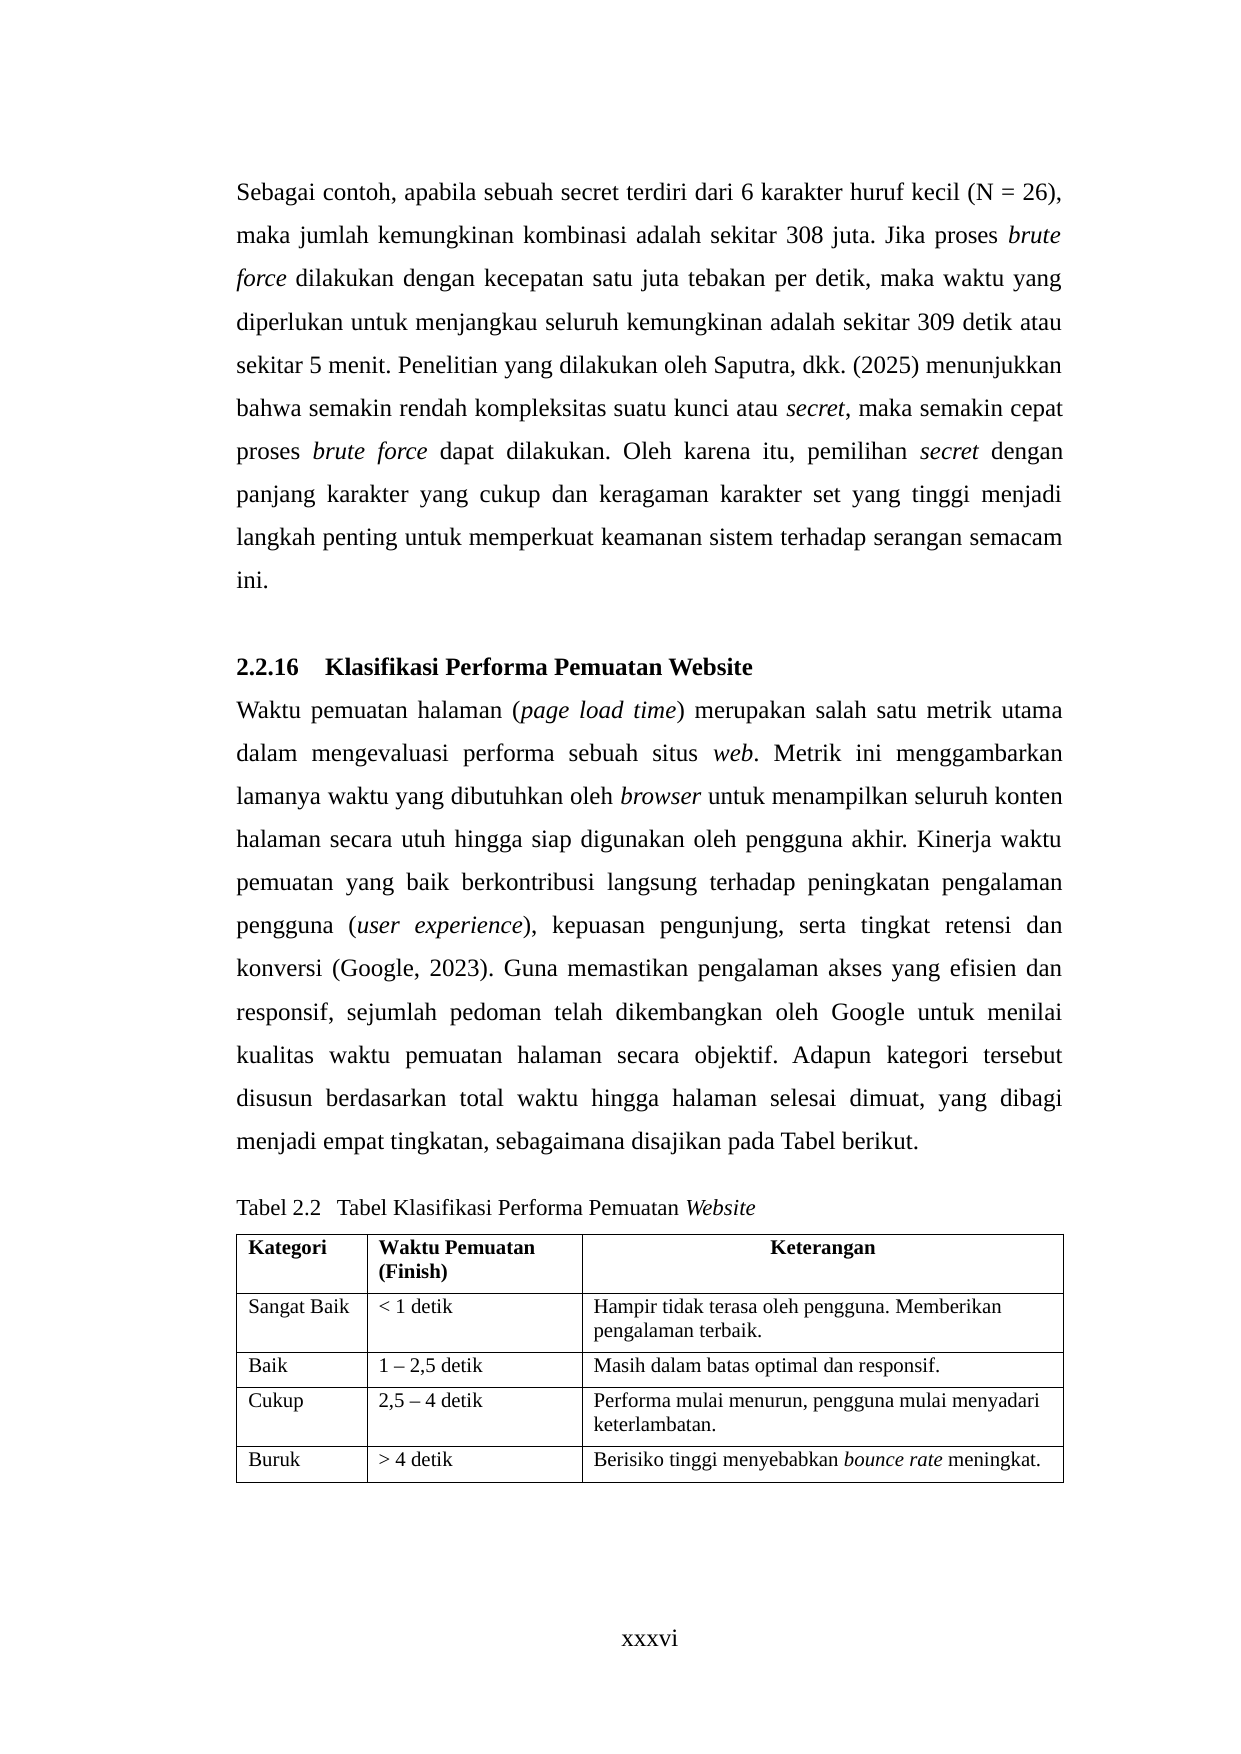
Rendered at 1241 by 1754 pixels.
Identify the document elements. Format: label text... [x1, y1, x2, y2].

table_cell Baik [237, 1353, 367, 1387]
table_cell Hampir tidak terasa oleh pengguna. Memberikan pengalaman terbaik. [583, 1294, 1063, 1352]
table_cell Cukup [237, 1388, 367, 1446]
table_header Keterangan [583, 1235, 1063, 1293]
table_cell > 4 detik [368, 1447, 582, 1482]
table_header Waktu Pemuatan (Finish) [368, 1235, 582, 1293]
table_cell Berisiko tinggi menyebabkan bounce rate meningkat. [583, 1447, 1063, 1482]
table_cell Buruk [237, 1447, 367, 1482]
table_cell Masih dalam batas optimal dan responsif. [583, 1353, 1063, 1387]
table_cell 1 – 2,5 detik [368, 1353, 582, 1387]
text Klasifikasi Performa Pemuatan Website [236, 652, 1063, 680]
table_cell < 1 detik [368, 1294, 582, 1352]
table_cell Sangat Baik [237, 1294, 367, 1352]
text Tabel Klasifikasi Performa Pemuatan Website [236, 1194, 1063, 1220]
text Waktu pemuatan halaman (page load time) merupakan salah satu metrik utama dalam mengevaluasi performa sebuah situs web. Metrik ini menggambarkan lamanya waktu yang dibutuhkan oleh browser untuk menampilkan seluruh konten halaman secara utuh hingga siap digunakan oleh pengguna akhir. Kinerja waktu pemuatan yang baik berkontribusi langsung terhadap peningkatan pengalaman pengguna (user experience), kepuasan pengunjung, serta tingkat retensi dan konversi (Google, 2023). Guna memastikan pengalaman akses yang efisien dan responsif, sejumlah pedoman telah dikembangkan oleh Google untuk menilai kualitas waktu pemuatan halaman secara objektif. Adapun kategori tersebut disusun berdasarkan total waktu hingga halaman selesai dimuat, yang dibagi menjadi empat tingkatan, sebagaimana disajikan pada Tabel berikut. [236, 695, 1063, 1155]
table_cell 2,5 – 4 detik [368, 1388, 582, 1446]
table_header Kategori [237, 1235, 367, 1293]
table_cell Performa mulai menurun, pengguna mulai menyadari keterlambatan. [583, 1388, 1063, 1446]
text Sebagai contoh, apabila sebuah secret terdiri dari 6 karakter huruf kecil (N = 26), maka jumlah kemungkinan kombinasi adalah sekitar 308 juta. Jika proses brute force dilakukan dengan kecepatan satu juta tebakan per detik, maka waktu yang diperlukan untuk menjangkau seluruh kemungkinan adalah sekitar 309 detik atau sekitar 5 menit. Penelitian yang dilakukan oleh Saputra, dkk. (2025) menunjukkan bahwa semakin rendah kompleksitas suatu kunci atau secret, maka semakin cepat proses brute force dapat dilakukan. Oleh karena itu, pemilihan secret dengan panjang karakter yang cukup dan keragaman karakter set yang tinggi menjadi langkah penting untuk memperkuat keamanan sistem terhadap serangan semacam ini. [236, 177, 1063, 594]
